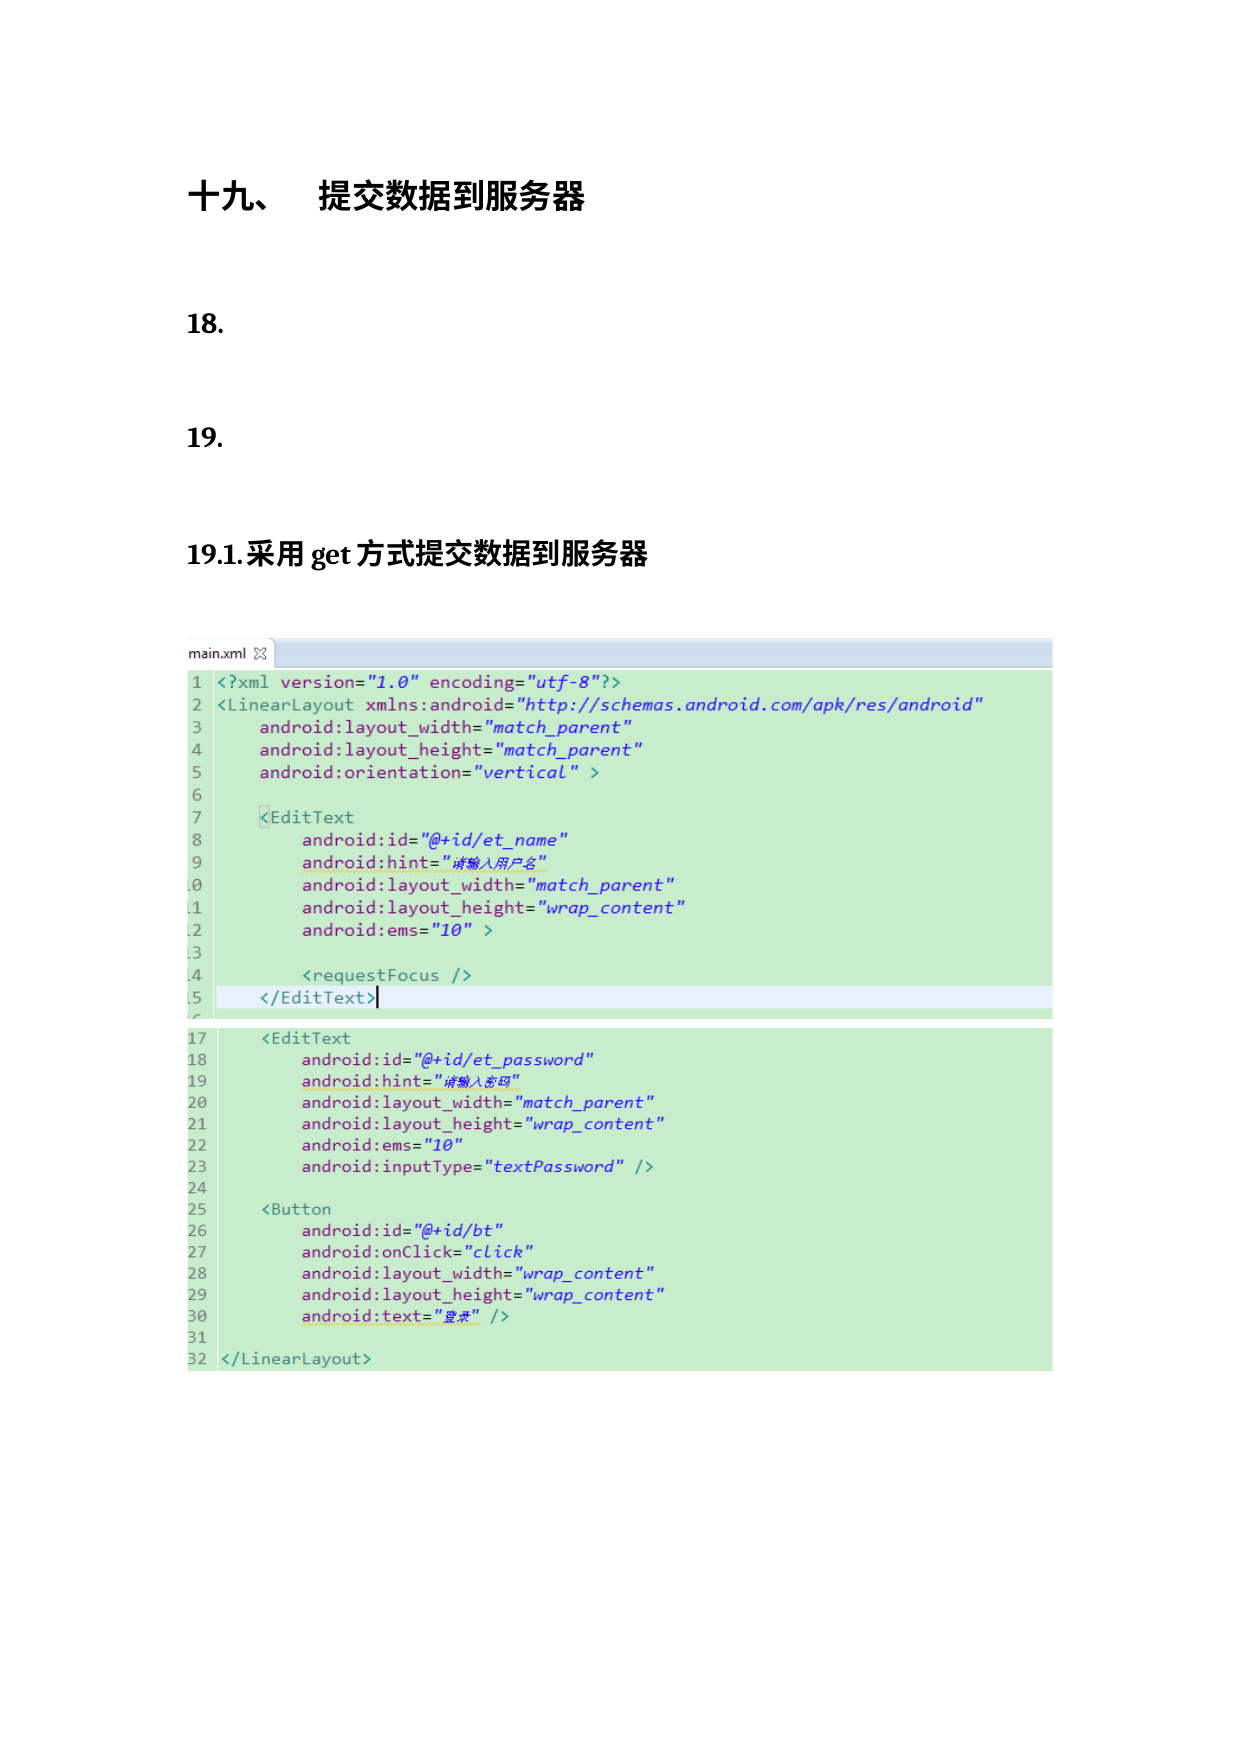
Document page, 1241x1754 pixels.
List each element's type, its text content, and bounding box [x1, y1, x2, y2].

subtitle 采用get方式提交数据到服务器 [187, 519, 1053, 584]
picture [187, 638, 1053, 1019]
picture [187, 1028, 1053, 1371]
subtitle 提交数据到服务器 [187, 162, 1053, 227]
